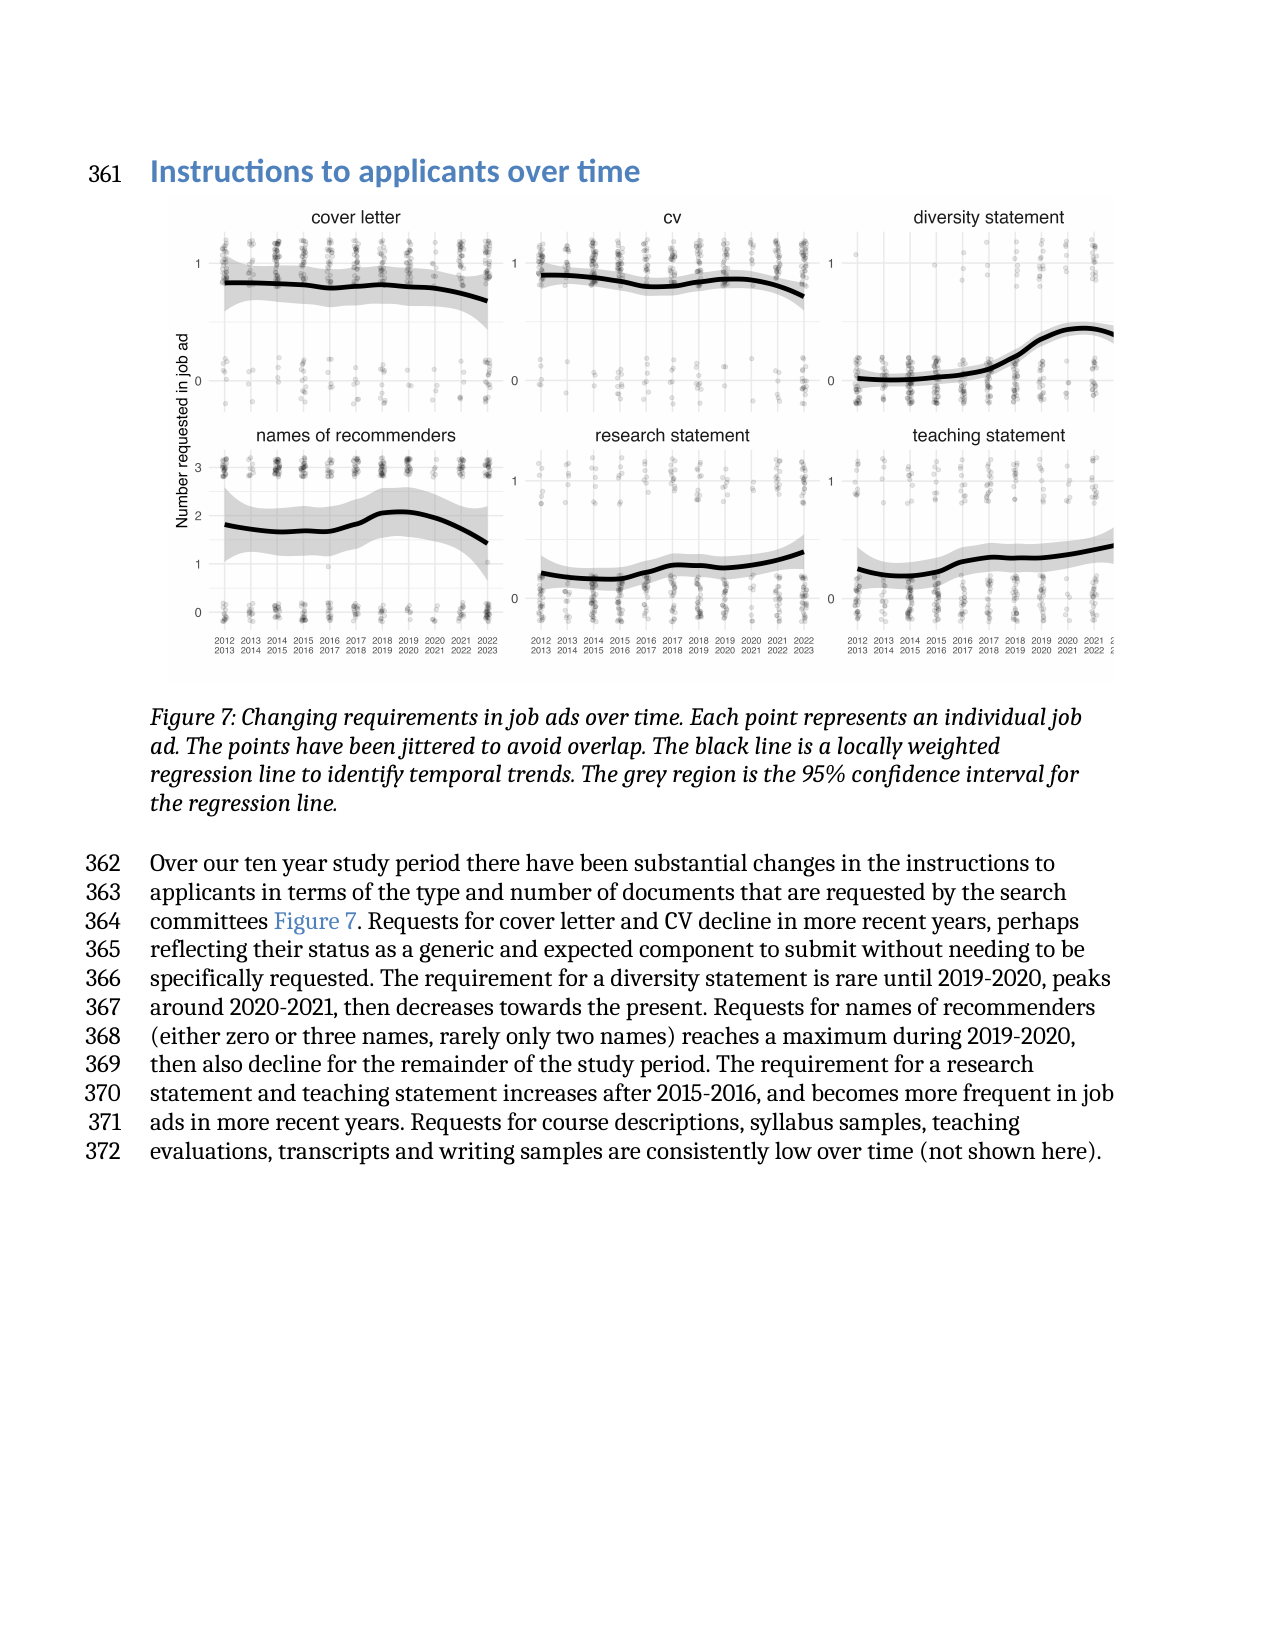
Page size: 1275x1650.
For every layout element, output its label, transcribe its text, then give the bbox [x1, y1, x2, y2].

table_header Figure 7: Changing requirements in job ads over time. Each point represents an individual job ad. The points have been jittered to avoid overlap. The black line is a locally weighted regression line to identify temporal trends. The grey region is the 95% confidence interval for the regression line. [139, 191, 1114, 830]
subtitle Instructions to applicants over time [150, 150, 1125, 191]
text Over our ten year study period there have been substantial changes in the instructions to applicants in terms of the type and number of documents that are requested by the search committees Figure 7. Requests for cover letter and CV decline in more recent years, perhaps reflecting their status as a generic and expected component to submit without needing to be specifically requested. The requirement for a diversity statement is rare until 2019-2020, peaks around 2020-2021, then decreases towards the present. Requests for names of recommenders (either zero or three names, rarely only two names) reaches a maximum during 2019-2020, then also decline for the remainder of the study period. The requirement for a research statement and teaching statement increases after 2015-2016, and becomes more frequent in job ads in more recent years. Requests for course descriptions, syllabus samples, teaching evaluations, transcripts and writing samples are consistently low over time (not shown here). [150, 849, 1125, 1165]
picture [168, 194, 1114, 682]
